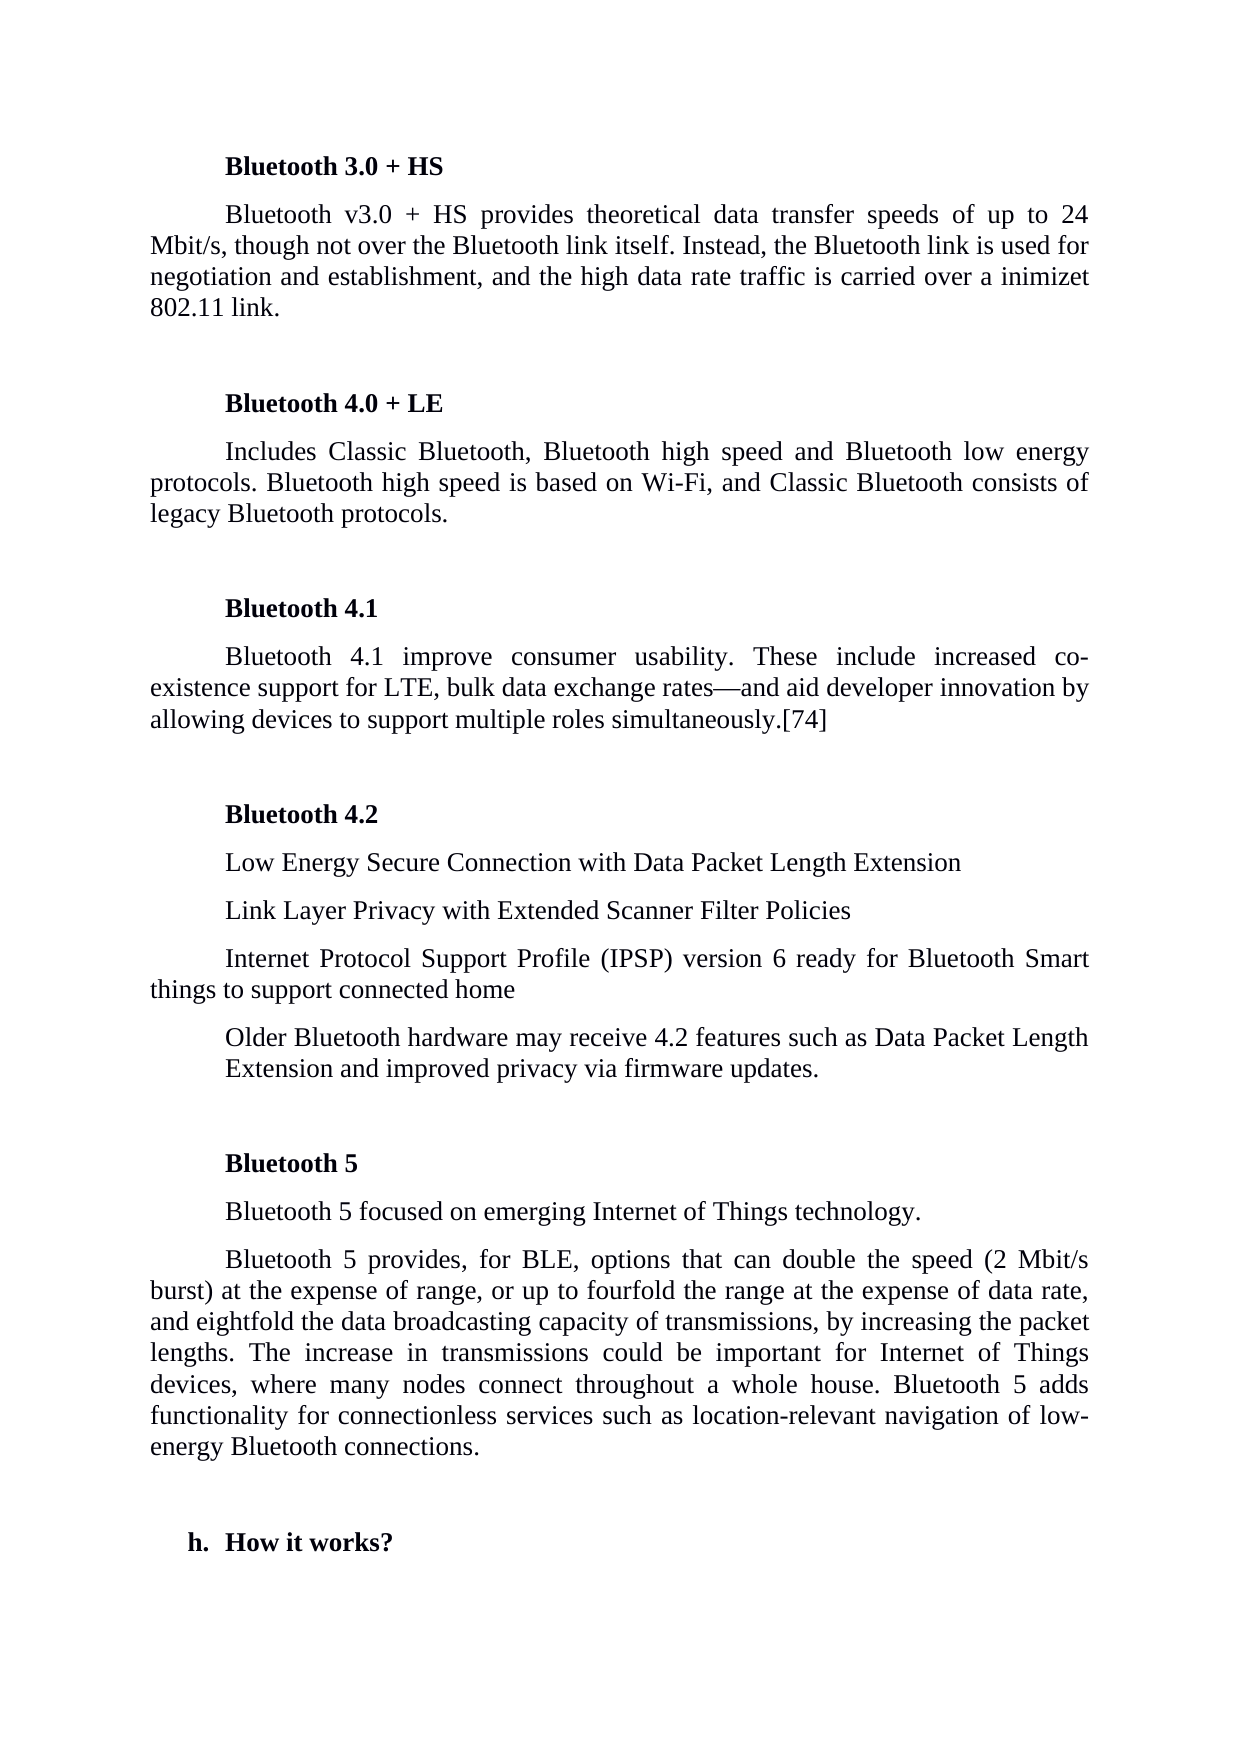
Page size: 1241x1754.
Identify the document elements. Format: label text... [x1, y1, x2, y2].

text Bluetooth v3.0 + HS provides theoretical data transfer speeds of up to 24 Mbit/s, though not over the Bluetooth link itself. Instead, the Bluetooth link is used for negotiation and establishment, and the high data rate traffic is carried over a inimizet 802.11 link. [150, 198, 1090, 322]
text Bluetooth 4.1 improve consumer usability. These include increased co-existence support for LTE, bulk data exchange rates—and aid developer innovation by allowing devices to support multiple roles simultaneously.[74] [150, 640, 1090, 734]
text Includes Classic Bluetooth, Bluetooth high speed and Bluetooth low energy protocols. Bluetooth high speed is based on Wi-Fi, and Classic Bluetooth consists of legacy Bluetooth protocols. [150, 435, 1090, 528]
text Bluetooth 4.2 [150, 798, 1090, 829]
text Internet Protocol Support Profile (IPSP) version 6 ready for Bluetooth Smart things to support connected home [150, 942, 1090, 1004]
text Bluetooth 5 provides, for BLE, options that can double the speed (2 Mbit/s burst) at the expense of range, or up to fourfold the range at the expense of data rate, and eightfold the data broadcasting capacity of transmissions, by increasing the packet lengths. The increase in transmissions could be important for Internet of Things devices, where many nodes connect throughout a whole house. Bluetooth 5 adds functionality for connectionless services such as location-relevant navigation of low-energy Bluetooth connections. [150, 1243, 1090, 1461]
text Bluetooth 4.0 + LE [150, 387, 1090, 418]
text Older Bluetooth hardware may receive 4.2 features such as Data Packet Length Extension and improved privacy via firmware updates. [225, 1021, 1090, 1083]
text Low Energy Secure Connection with Data Packet Length Extension [150, 846, 1090, 877]
text Bluetooth 5 [150, 1147, 1090, 1179]
text Bluetooth 4.1 [150, 593, 1090, 624]
text Link Layer Privacy with Extended Scanner Filter Policies [150, 894, 1090, 925]
text Bluetooth 5 focused on emerging Internet of Things technology. [150, 1195, 1090, 1226]
text Bluetooth 3.0 + HS [150, 150, 1090, 181]
list How it works? [187, 1526, 1090, 1557]
